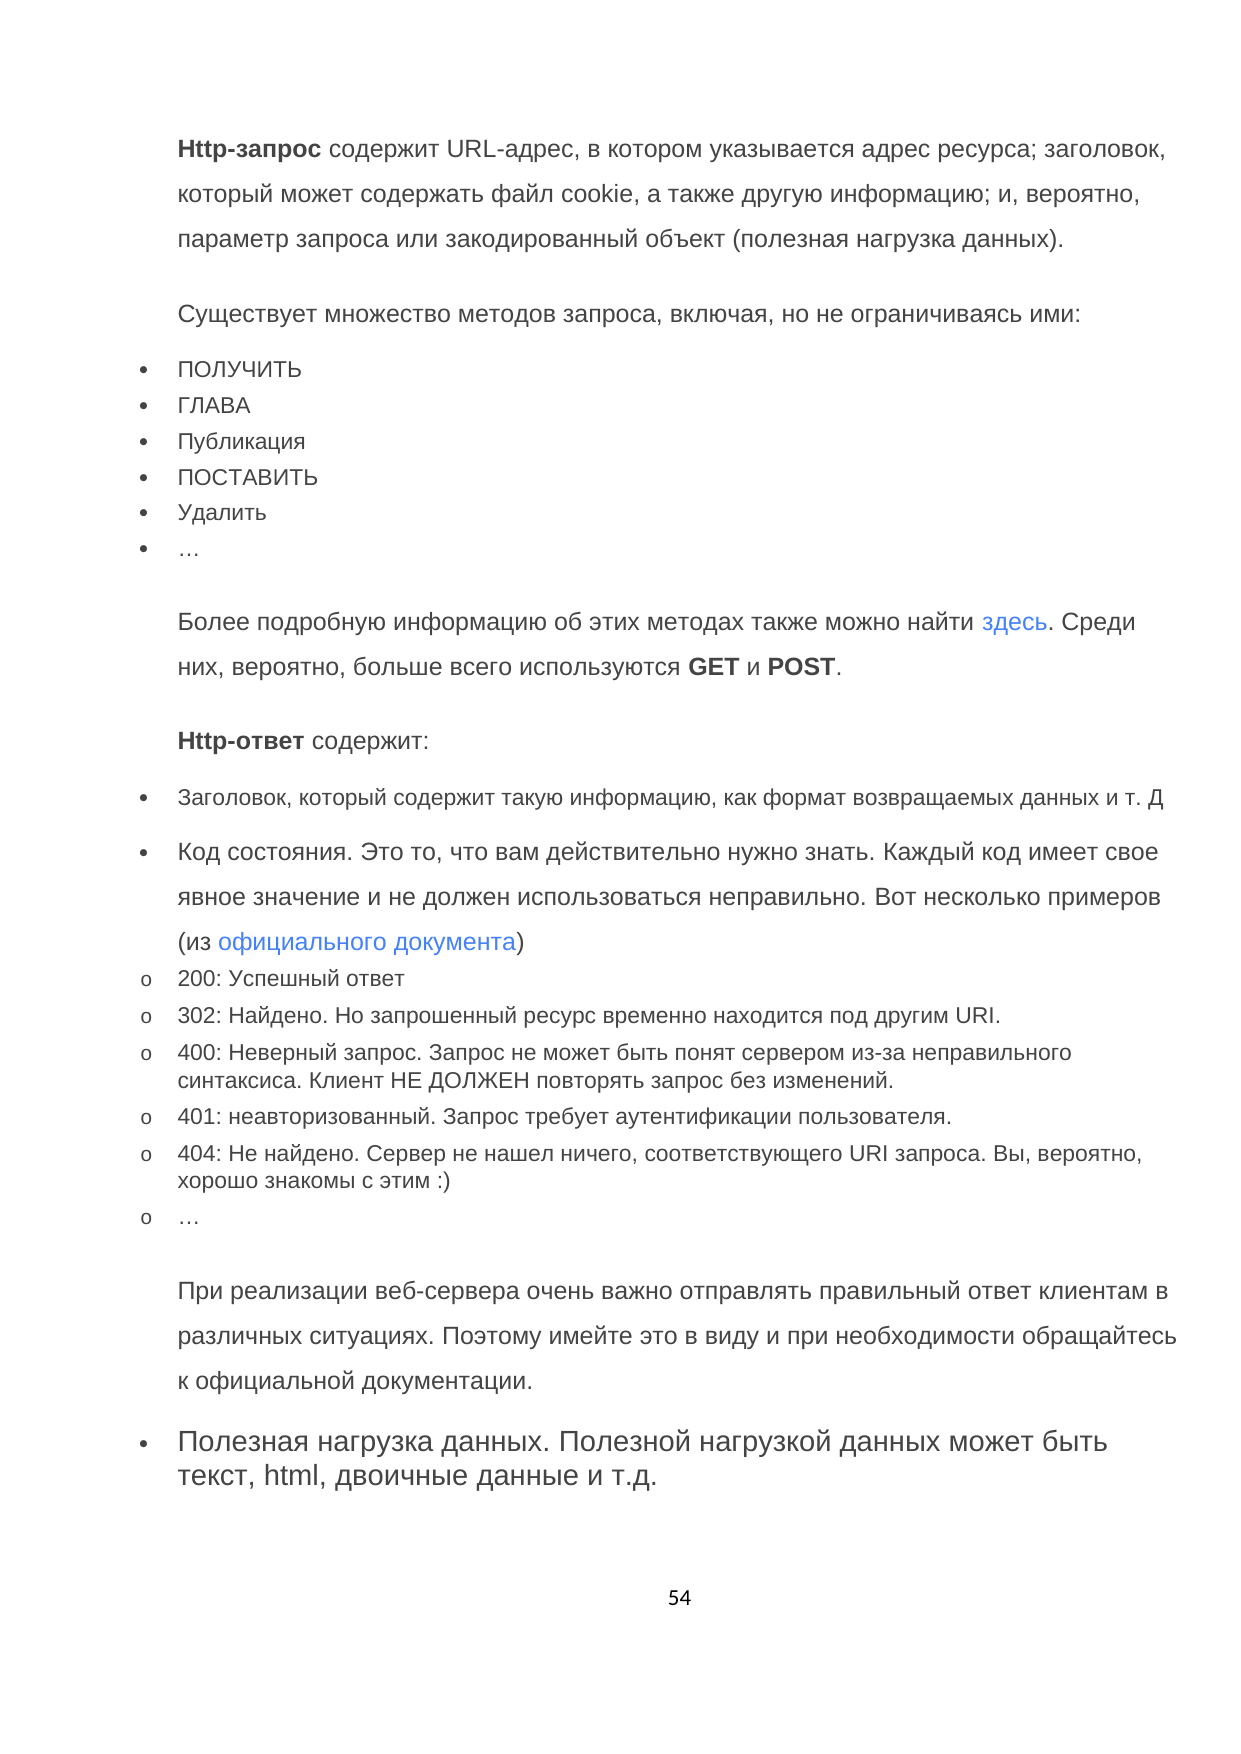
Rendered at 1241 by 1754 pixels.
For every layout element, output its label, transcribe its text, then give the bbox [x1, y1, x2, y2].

text Http-ответ содержит: [177, 710, 1181, 755]
list 401: неавторизованный. Запрос требует аутентификации пользователя. [140, 1103, 1181, 1130]
list ПОЛУЧИТЬ [140, 356, 1181, 383]
list Удалить [140, 499, 1181, 526]
list ГЛАВА [140, 392, 1181, 418]
text Существует множество методов запроса, включая, но не ограничиваясь ими: [177, 282, 1181, 327]
list Публикация [140, 428, 1181, 454]
list Полезная нагрузка данных. Полезной нагрузкой данных может быть текст, html, двоичные данные и т.д. [140, 1424, 1181, 1491]
text При реализации веб-сервера очень важно отправлять правильный ответ клиентам в различных ситуациях. Поэтому имейте это в виду и при необходимости обращайтесь к официальной документации. [177, 1260, 1181, 1395]
list ПОСТАВИТЬ [140, 464, 1181, 490]
list Заголовок, который содержит такую информацию, как формат возвращаемых данных и т. Д [140, 784, 1181, 810]
list Код состояния. Это то, что вам действительно нужно знать. Каждый код имеет свое явное значение и не должен использоваться неправильно. Вот несколько примеров (из официального документа) [140, 821, 1181, 956]
list … [140, 535, 1181, 561]
text Http-запрос содержит URL-адрес, в котором указывается адрес ресурса; заголовок, который может содержать файл cookie, а также другую информацию; и, вероятно, параметр запроса или закодированный объект (полезная нагрузка данных). [177, 118, 1181, 253]
list 302: Найдено. Но запрошенный ресурс временно находится под другим URI. [140, 1002, 1181, 1030]
list … [140, 1203, 1181, 1231]
list 404: Не найдено. Сервер не нашел ничего, соответствующего URI запроса. Вы, вероятно, хорошо знакомы с этим :) [140, 1140, 1181, 1194]
list 400: Неверный запрос. Запрос не может быть понят сервером из-за неправильного синтаксиса. Клиент НЕ ДОЛЖЕН повторять запрос без изменений. [140, 1039, 1181, 1093]
list 200: Успешный ответ [140, 965, 1181, 993]
text Более подробную информацию об этих методах также можно найти здесь. Среди них, вероятно, больше всего используются GET и POST. [177, 591, 1181, 681]
